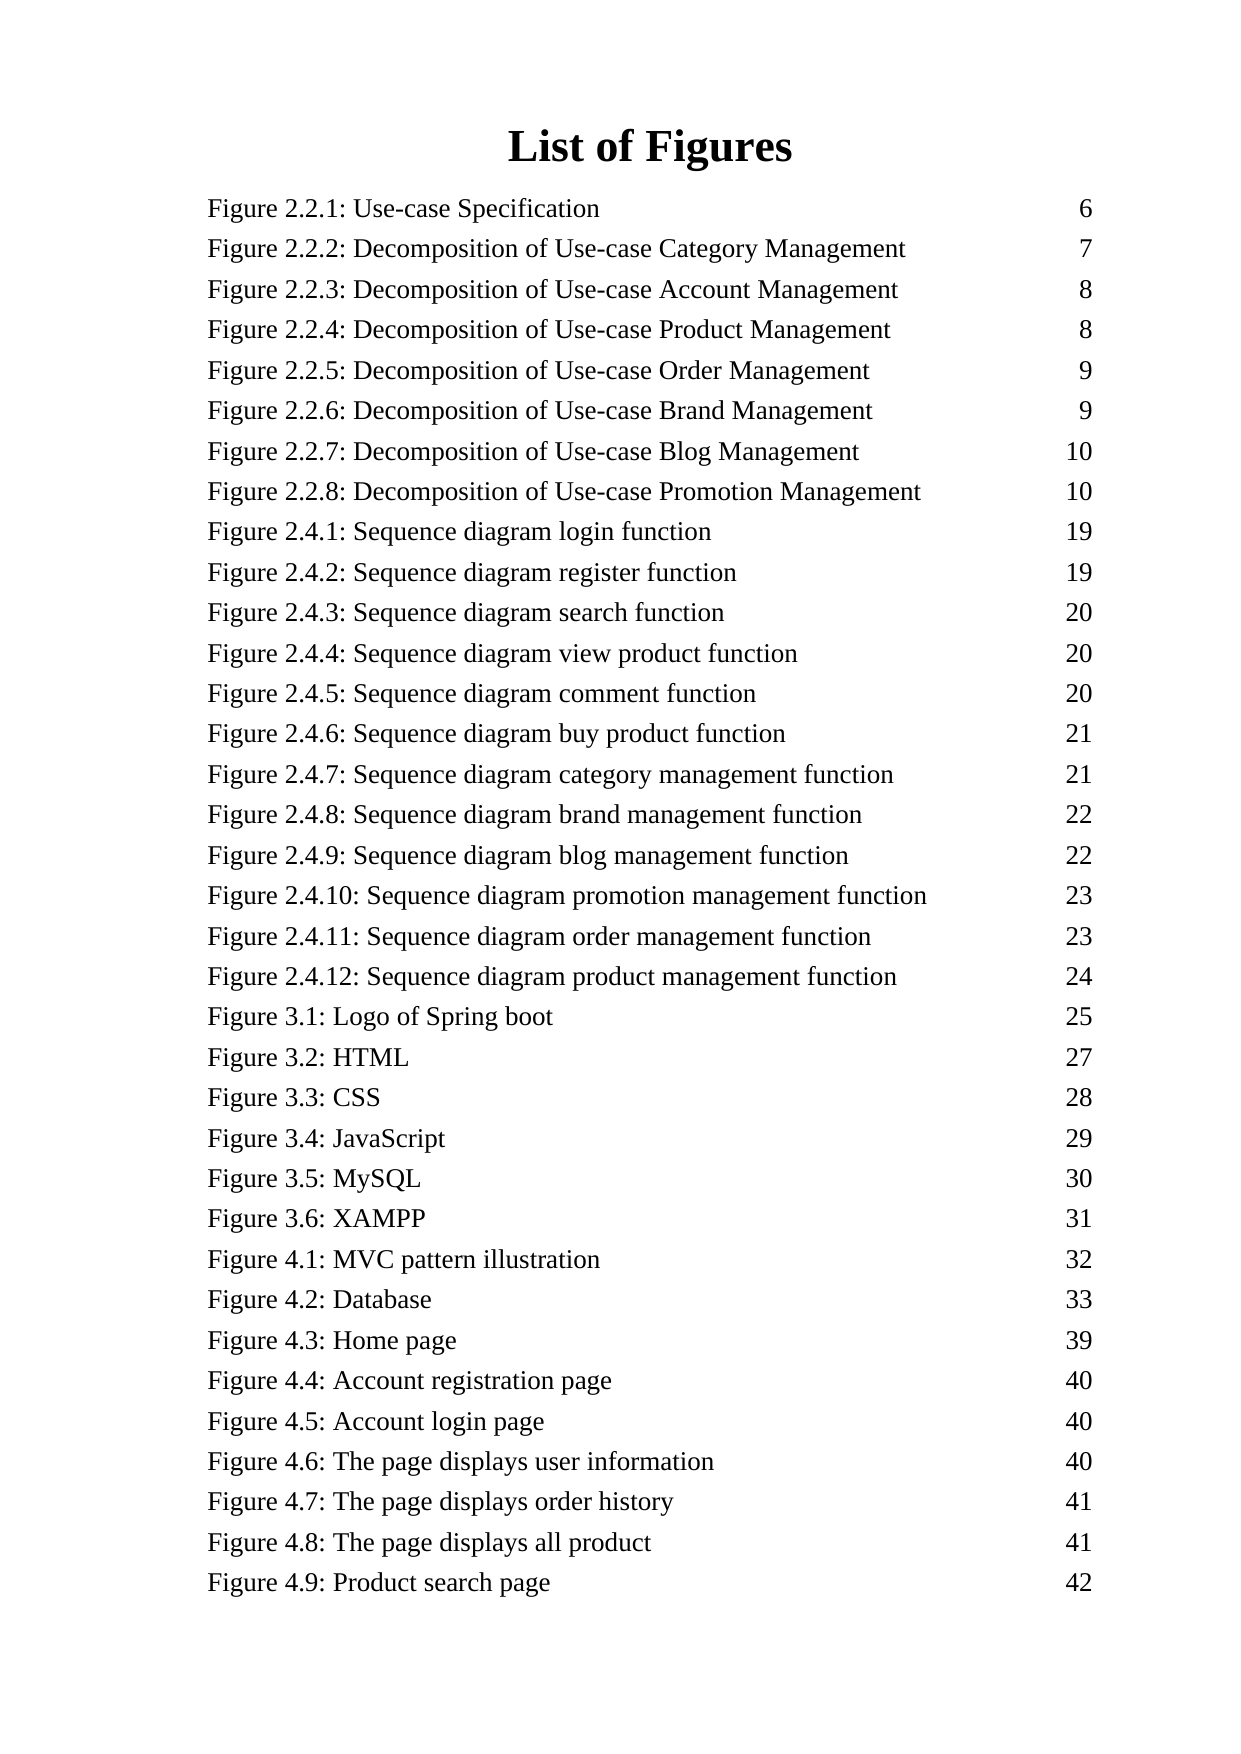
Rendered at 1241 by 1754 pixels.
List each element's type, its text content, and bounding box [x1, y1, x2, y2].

text List of Figures [207, 118, 1093, 171]
